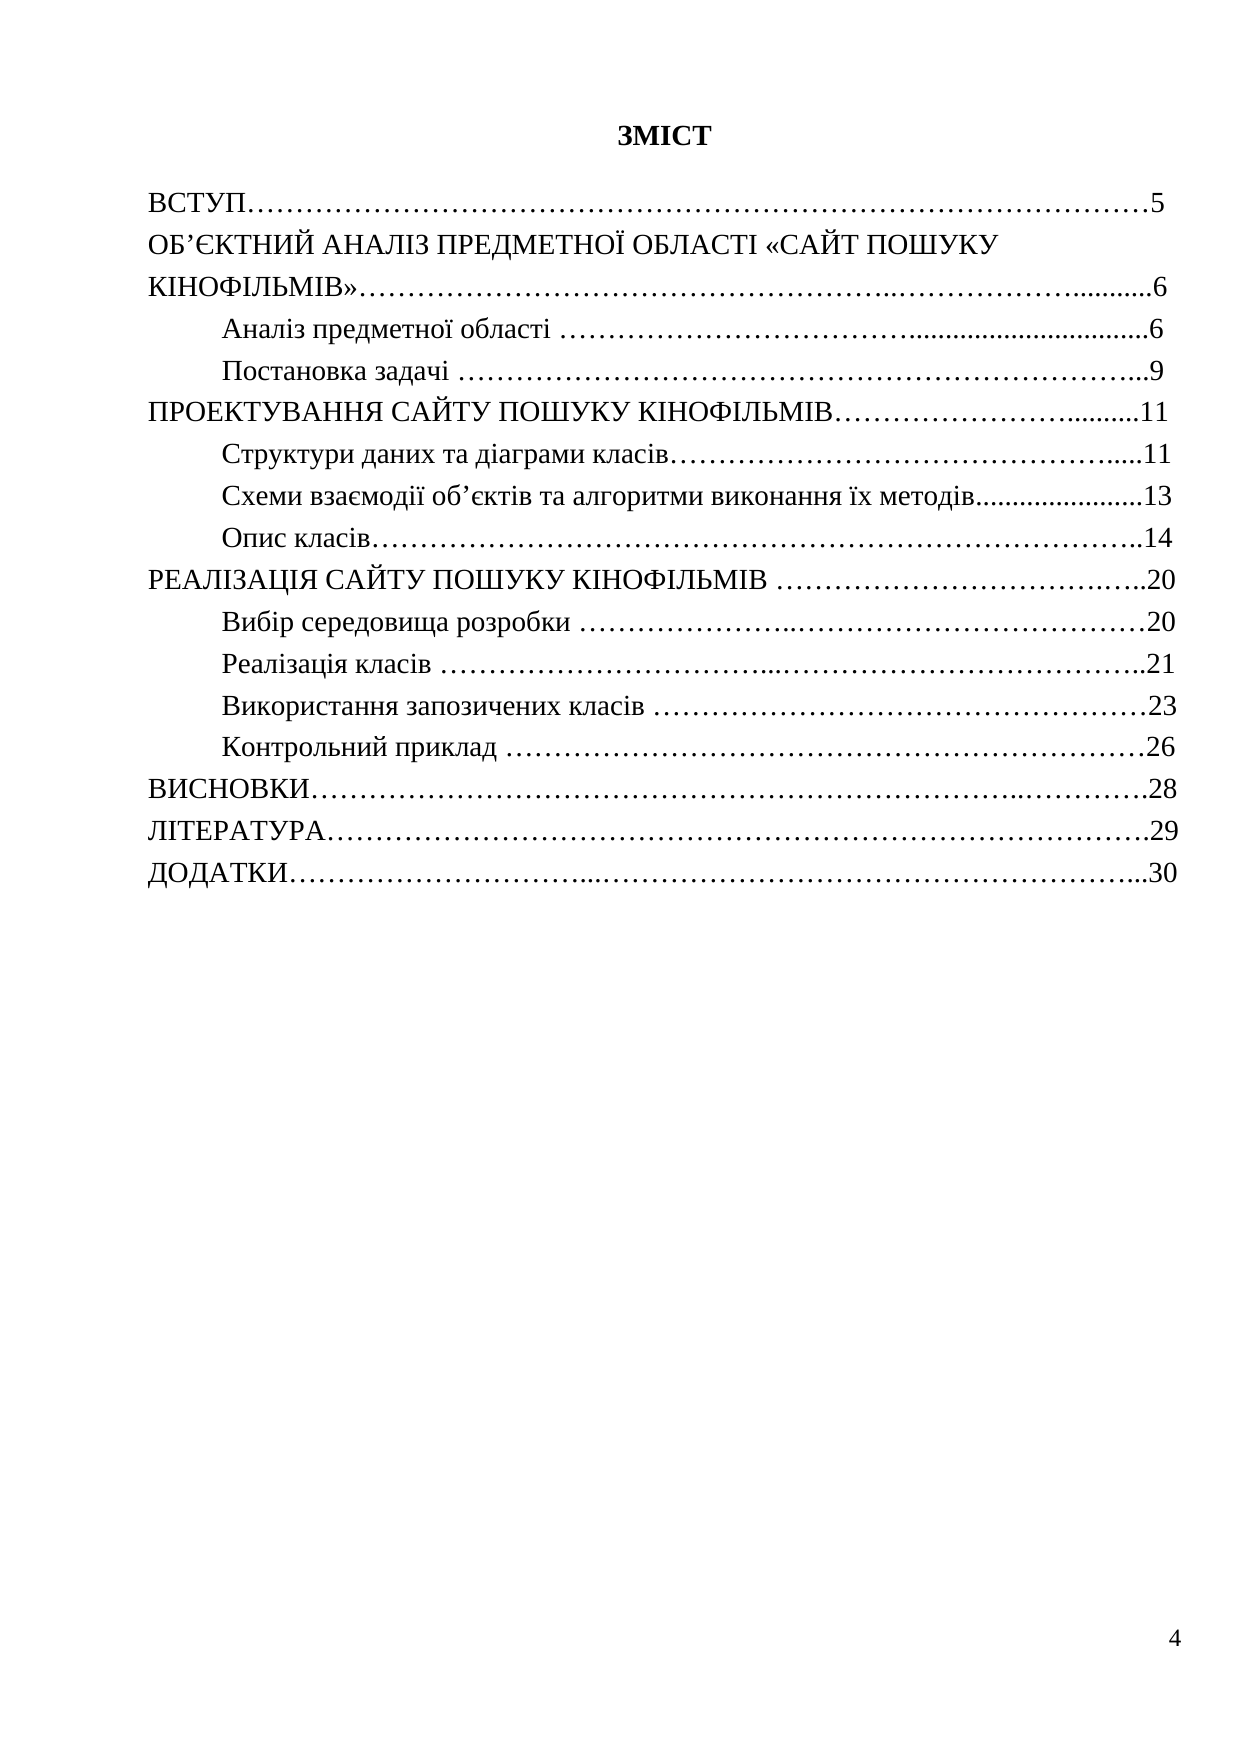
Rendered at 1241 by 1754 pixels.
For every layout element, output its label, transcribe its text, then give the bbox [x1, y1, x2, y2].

text ПРОЕКТУВАННЯ САЙТУ ПОШУКУ КІНОФІЛЬМІВ……………………..........11 [148, 394, 1181, 428]
text Контрольний приклад …………………………………………………………26 [148, 729, 1181, 763]
text ВИСНОВКИ………………………………………………………………..………….28 [148, 771, 1181, 805]
text ДОДАТКИ…………………………...………………………………………………...30 [148, 855, 1181, 889]
text Схеми взаємодії об’єктів та алгоритми виконання їх методів.......................13 [148, 478, 1181, 512]
text Структури даних та діаграми класів……………………………………….....11 [148, 436, 1181, 470]
text ЛІТЕРАТУРА………………………………………………………………………….29 [148, 813, 1181, 847]
text Реалізація класів ……………………………...………………………………..21 [148, 646, 1181, 679]
subtitle ЗМІСТ [148, 118, 1181, 152]
text Постановка задачі ……………………………………………………………...9 [148, 353, 1181, 386]
text ОБ’ЄКТНИЙ АНАЛІЗ ПРЕДМЕТНОЇ ОБЛАСТІ «САЙТ ПОШУКУ КІНОФІЛЬМІВ»………………………………………………..………………...........6 Аналіз предметної області ……………………………….................................6 [148, 227, 1181, 344]
text ВСТУП…………………………………………………………………………………5 [148, 185, 1181, 219]
text РЕАЛІЗАЦІЯ САЙТУ ПОШУКУ КІНОФІЛЬМІВ …………………………….…..20 [148, 562, 1181, 596]
text Вибір середовища розробки …………………..………………………………20 [148, 604, 1181, 637]
text Опис класів……………………………………………………………………..14 [148, 520, 1181, 554]
text Використання запозичених класів ……………………………………………23 [148, 688, 1181, 721]
